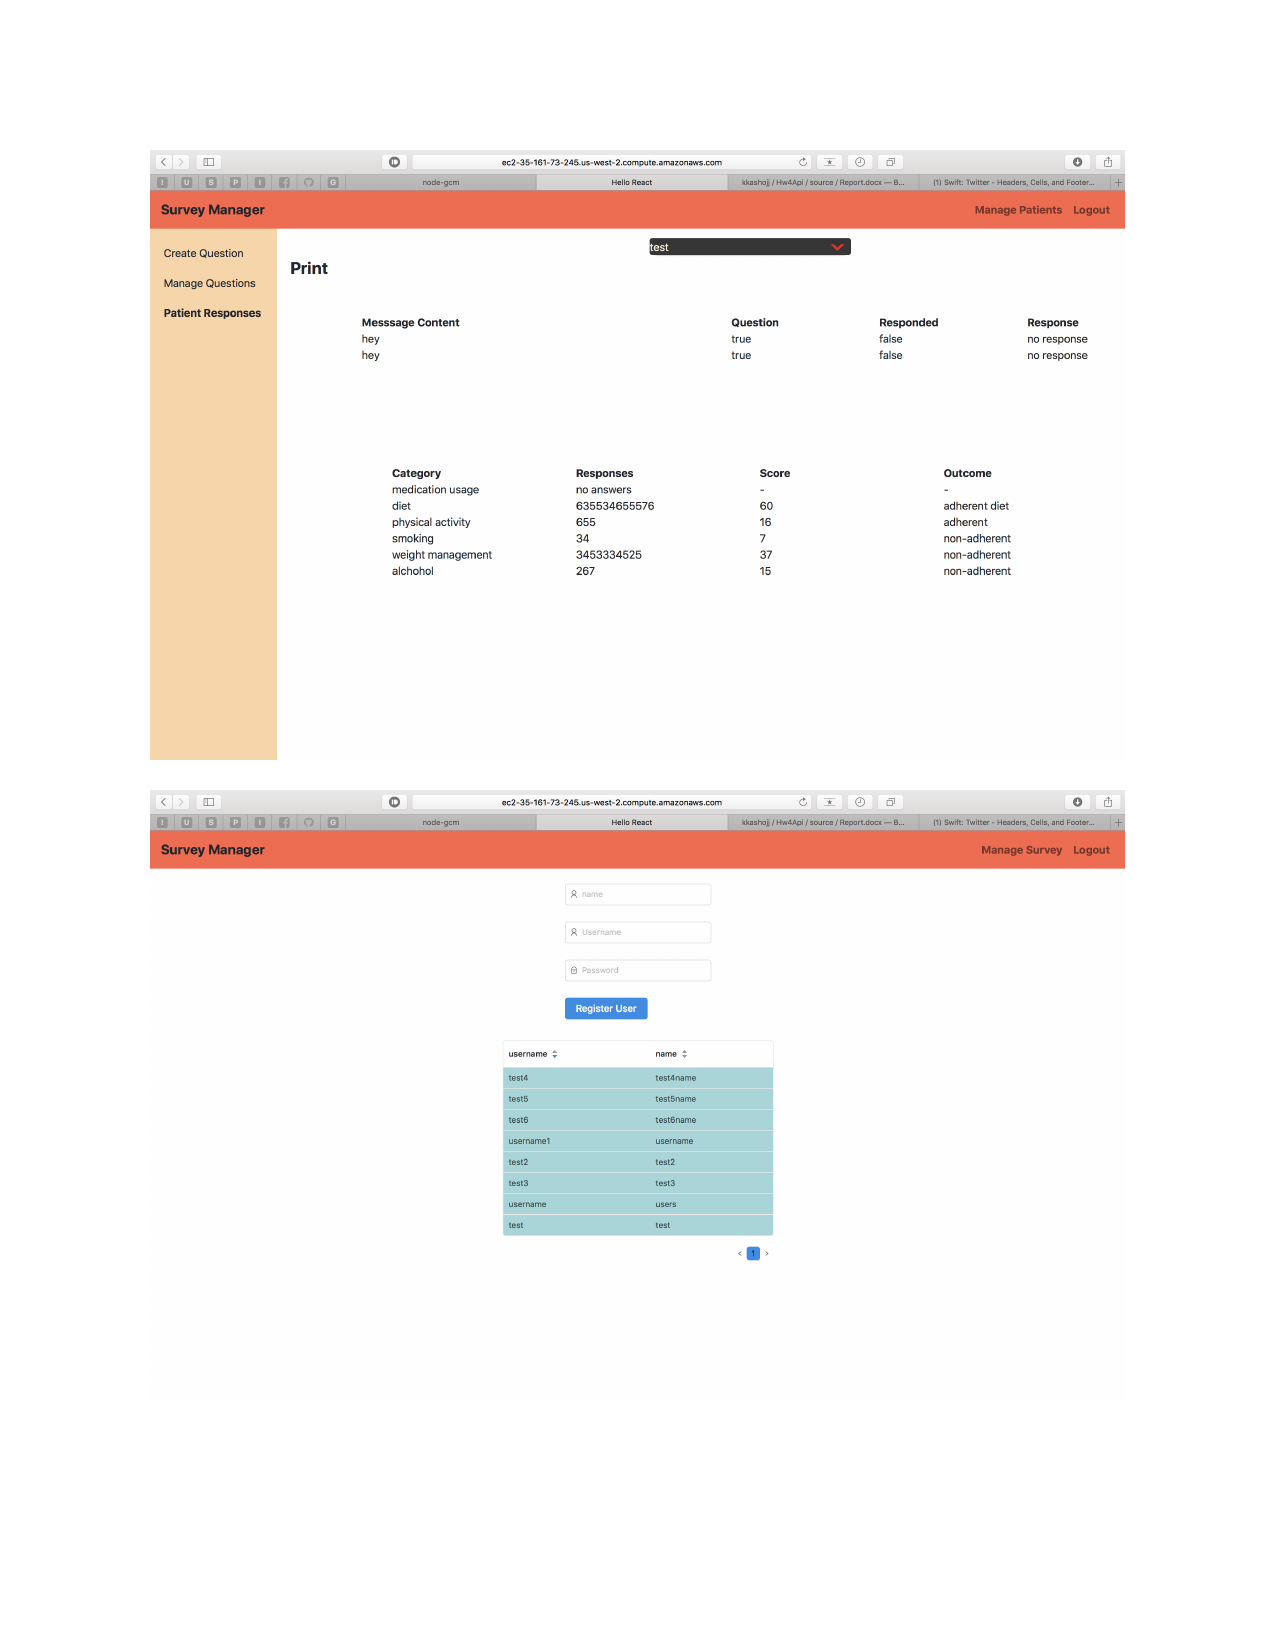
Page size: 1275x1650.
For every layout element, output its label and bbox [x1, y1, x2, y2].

picture [150, 150, 1125, 760]
picture [150, 790, 1125, 1400]
